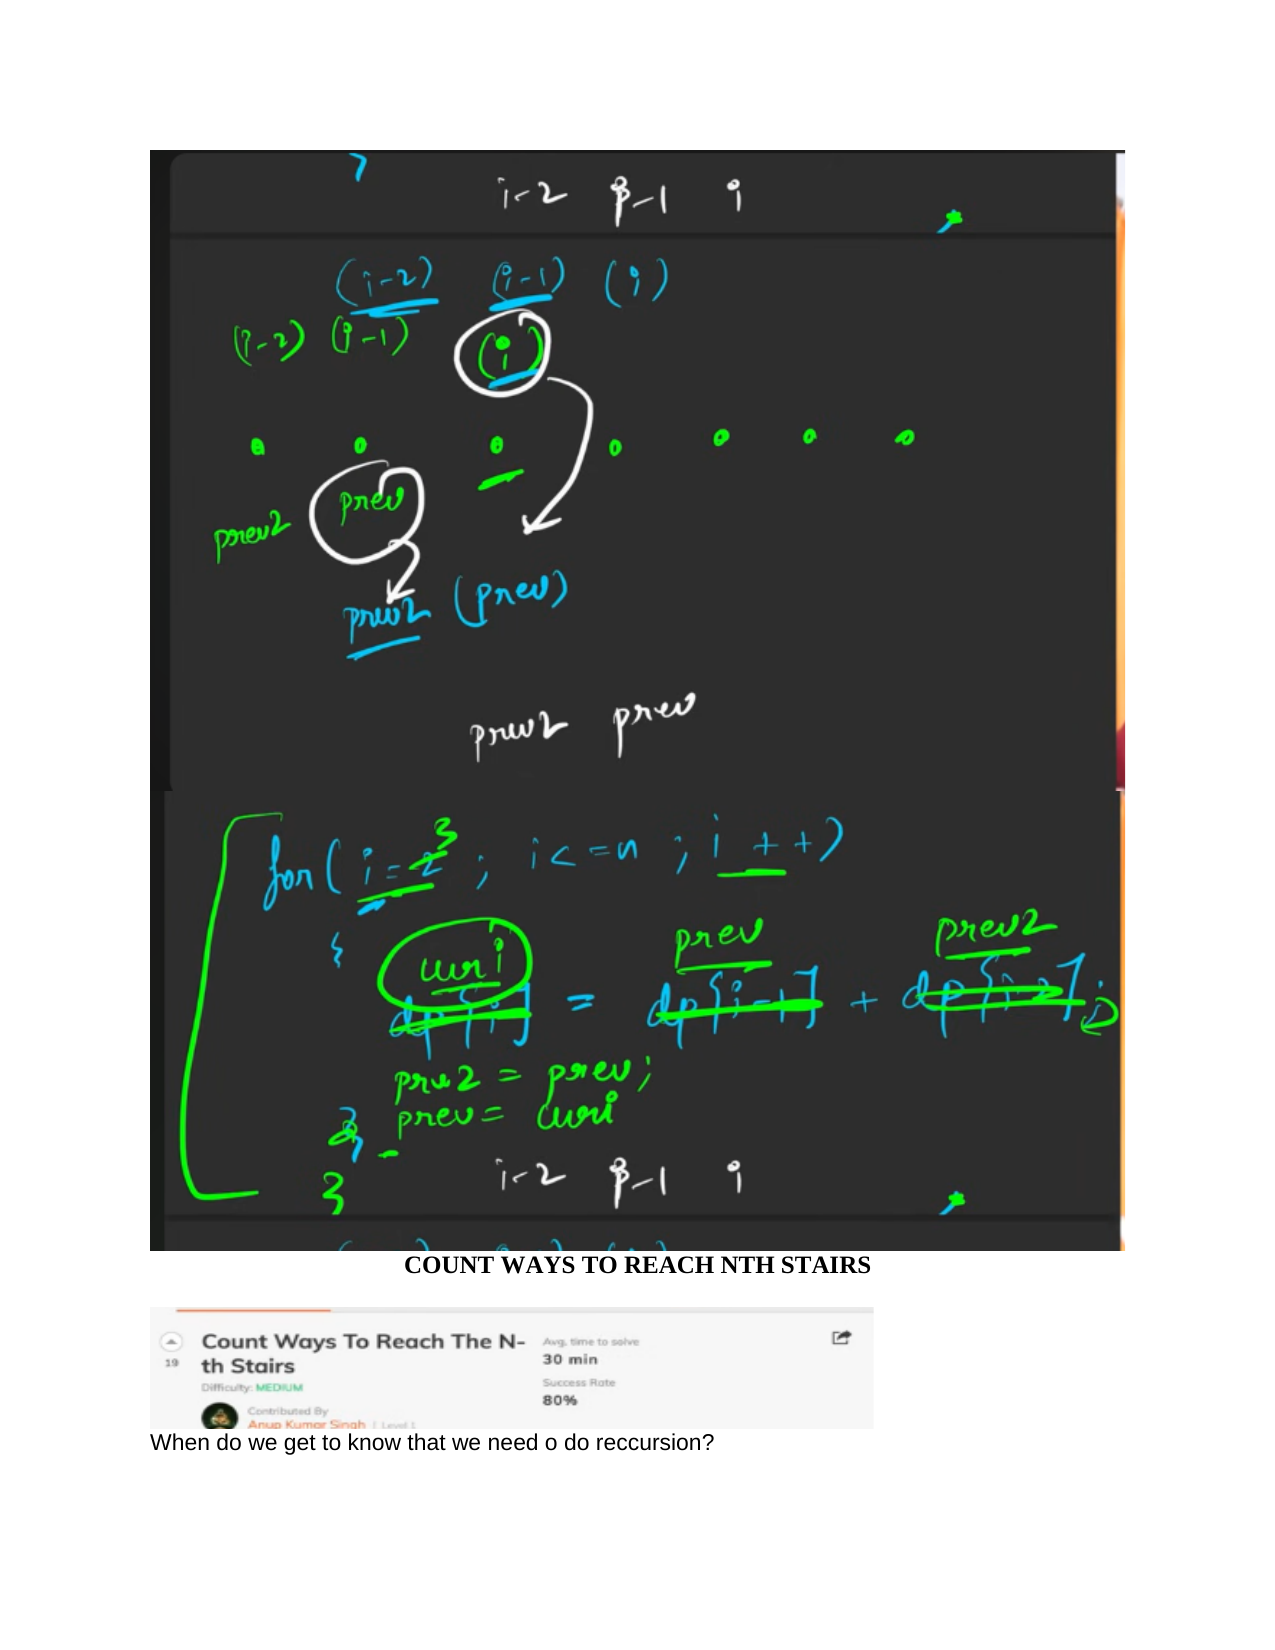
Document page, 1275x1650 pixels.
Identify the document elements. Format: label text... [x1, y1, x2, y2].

text COUNT WAYS TO REACH NTH STAIRS [150, 1251, 1125, 1279]
picture [150, 150, 1125, 1251]
picture [150, 1307, 874, 1429]
text When do we get to know that we need o do reccursion? [150, 1429, 1125, 1455]
